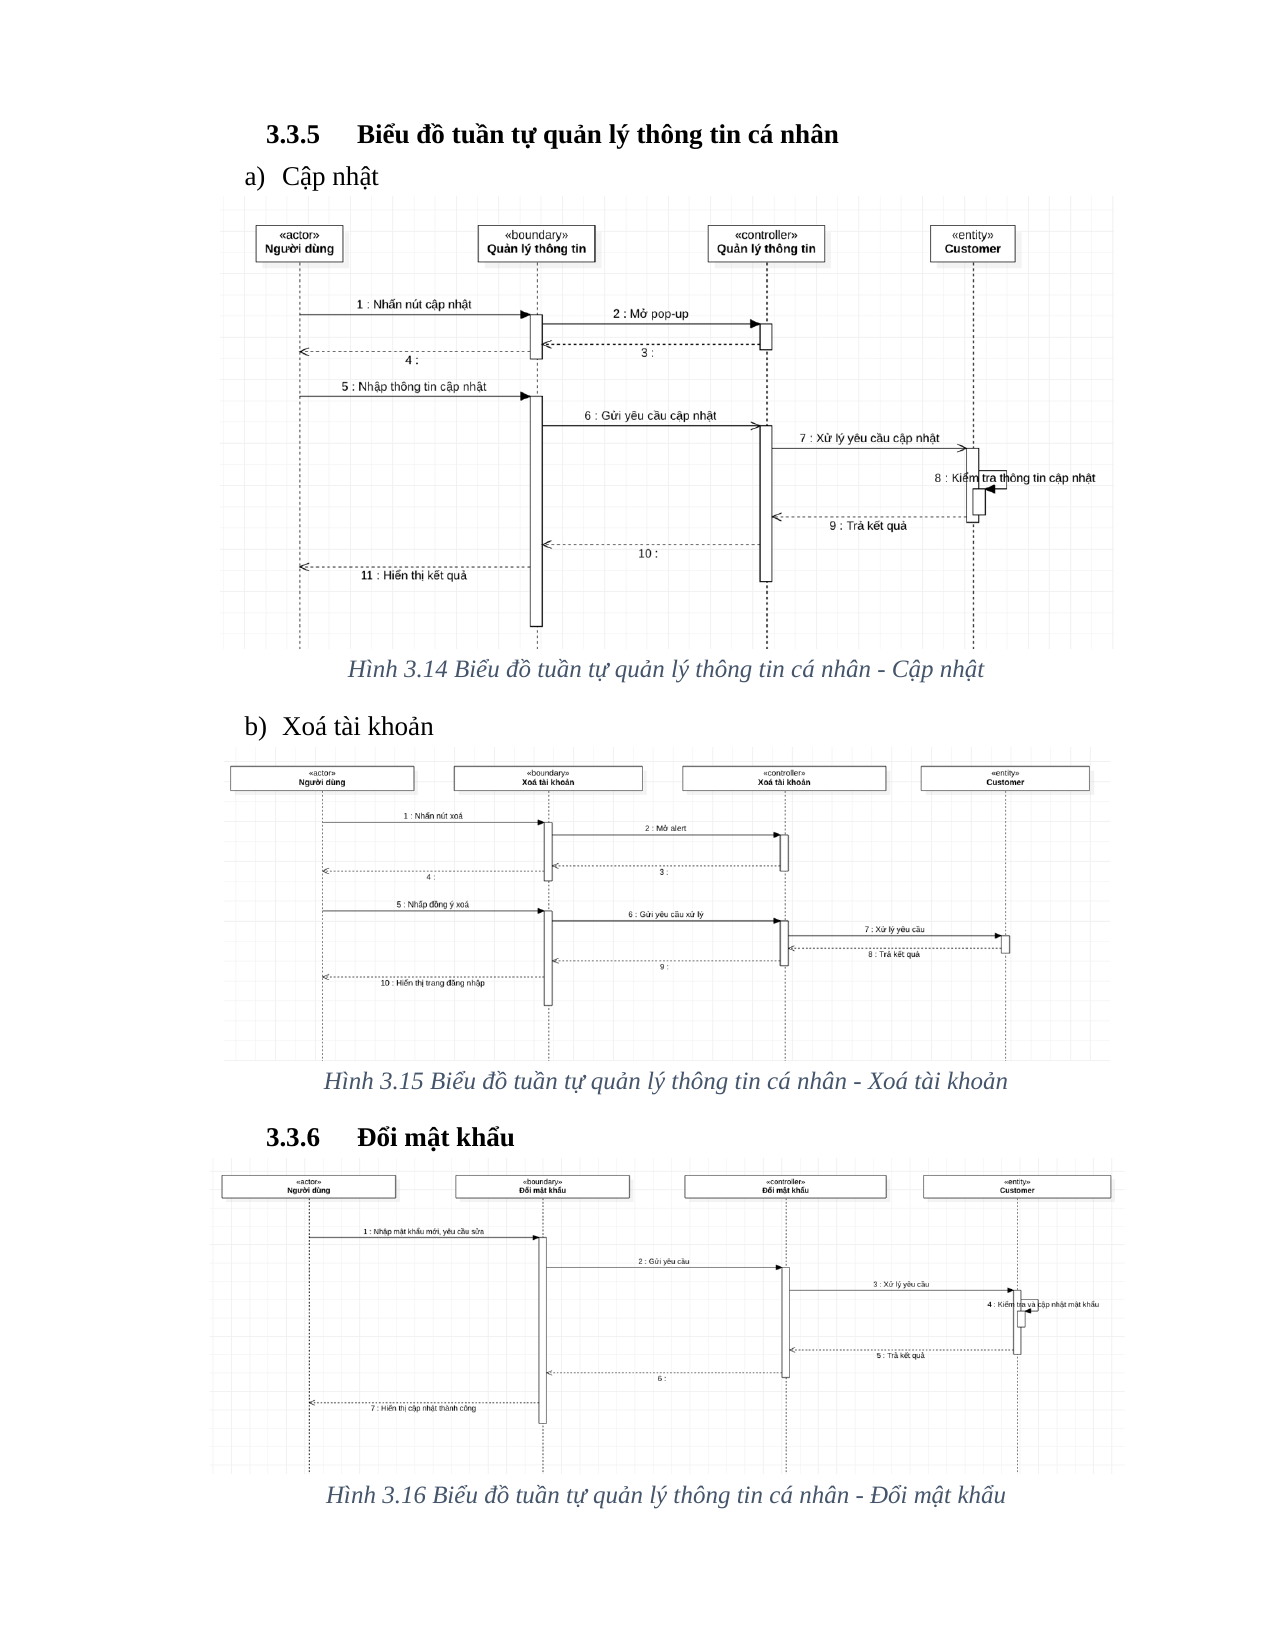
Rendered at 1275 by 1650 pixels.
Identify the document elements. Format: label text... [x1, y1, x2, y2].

picture [224, 747, 1110, 1061]
subtitle Cập nhật [244, 159, 1127, 191]
picture [209, 1158, 1125, 1474]
picture [220, 196, 1114, 649]
subtitle Xoá tài khoản [244, 710, 1127, 741]
subtitle Đổi mật khẩu [266, 1121, 1127, 1153]
subtitle Biểu đồ tuần tự quản lý thông tin cá nhân [266, 118, 1127, 149]
